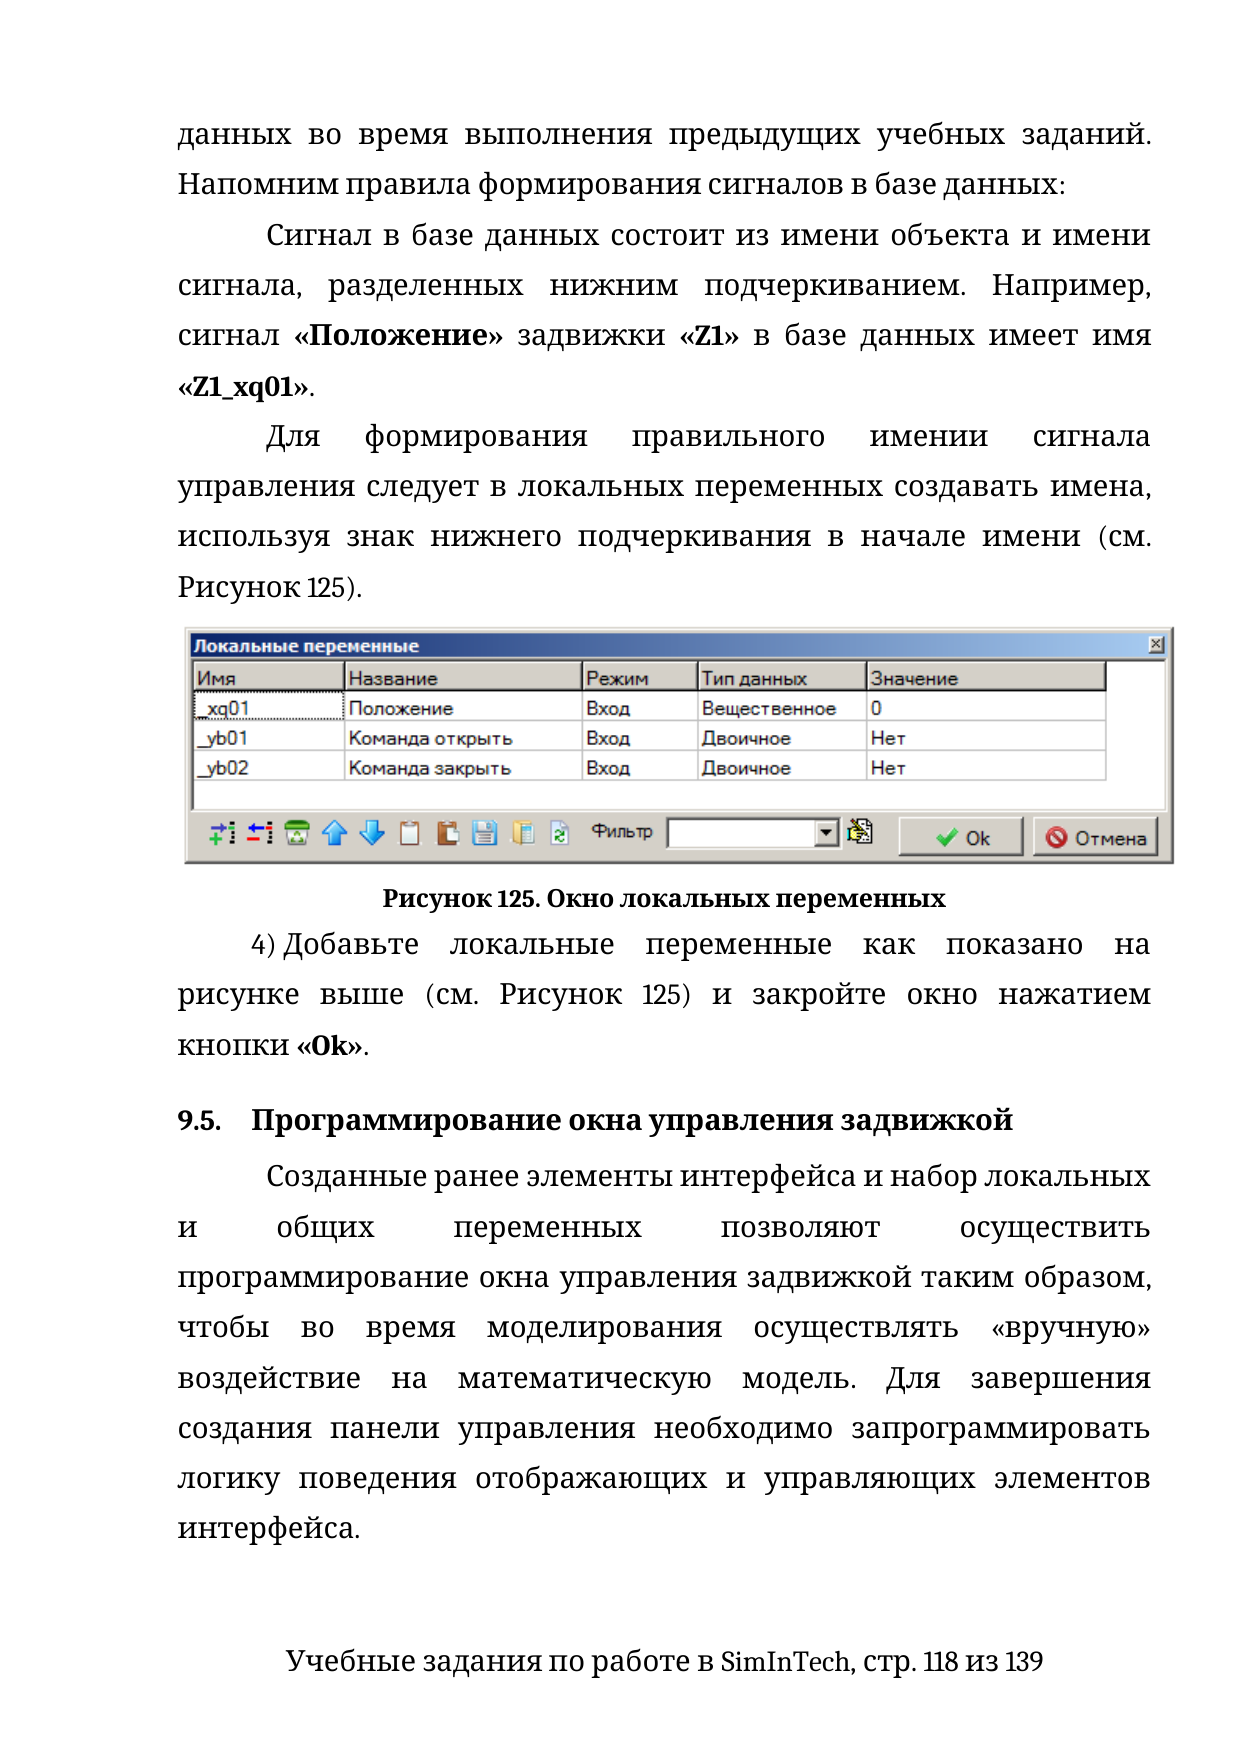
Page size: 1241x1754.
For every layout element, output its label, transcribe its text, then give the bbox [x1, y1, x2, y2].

picture [177, 621, 1182, 869]
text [177, 118, 1152, 202]
text Сигнал в базе данных состоит из имени объекта и имени сигнала, разделенных нижним подчеркиванием. Например, сигнал «Положение» задвижки «Z1» в базе данных имеет имя «Z1_xq01». [177, 219, 1152, 403]
text Созданные ранее элементы интерфейса и набор локальных и общих переменных позволяют осуществить программирование окна управления задвижкой таким образом, чтобы во время моделирования осуществлять «вручную» воздействие на математическую модель. Для завершения создания панели управления необходимо запрограммировать логику поведения отображающих и управляющих элементов интерфейса. [177, 1161, 1152, 1546]
subtitle Программирование окна управления задвижкой [177, 1104, 1152, 1137]
text Рисунок . Окно локальных переменных [177, 885, 1152, 914]
